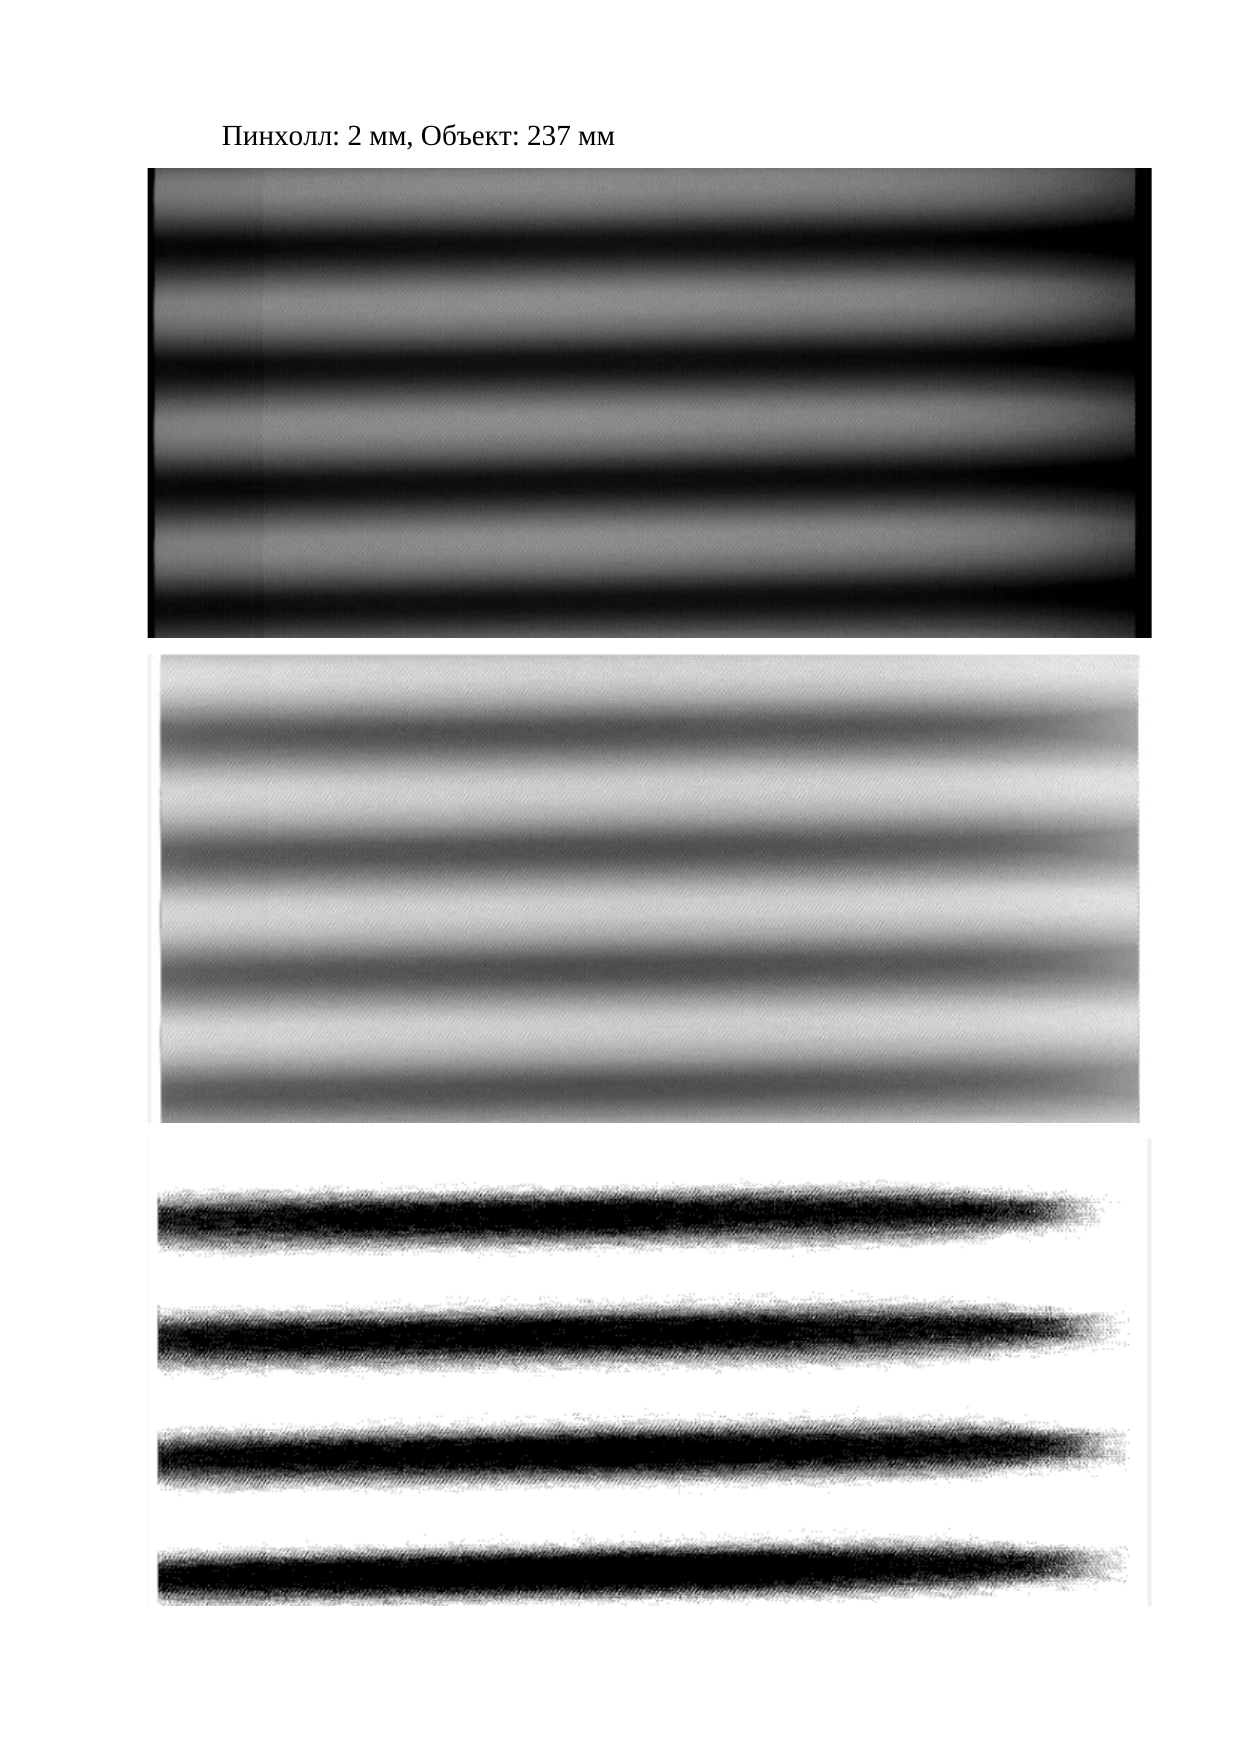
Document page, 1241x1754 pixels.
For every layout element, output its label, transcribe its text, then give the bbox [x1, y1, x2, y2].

picture [147, 168, 1152, 638]
picture [147, 654, 1152, 1123]
picture [147, 1139, 1152, 1606]
text Пинхолл: 2 мм, Объект: 237 мм [148, 118, 1152, 152]
